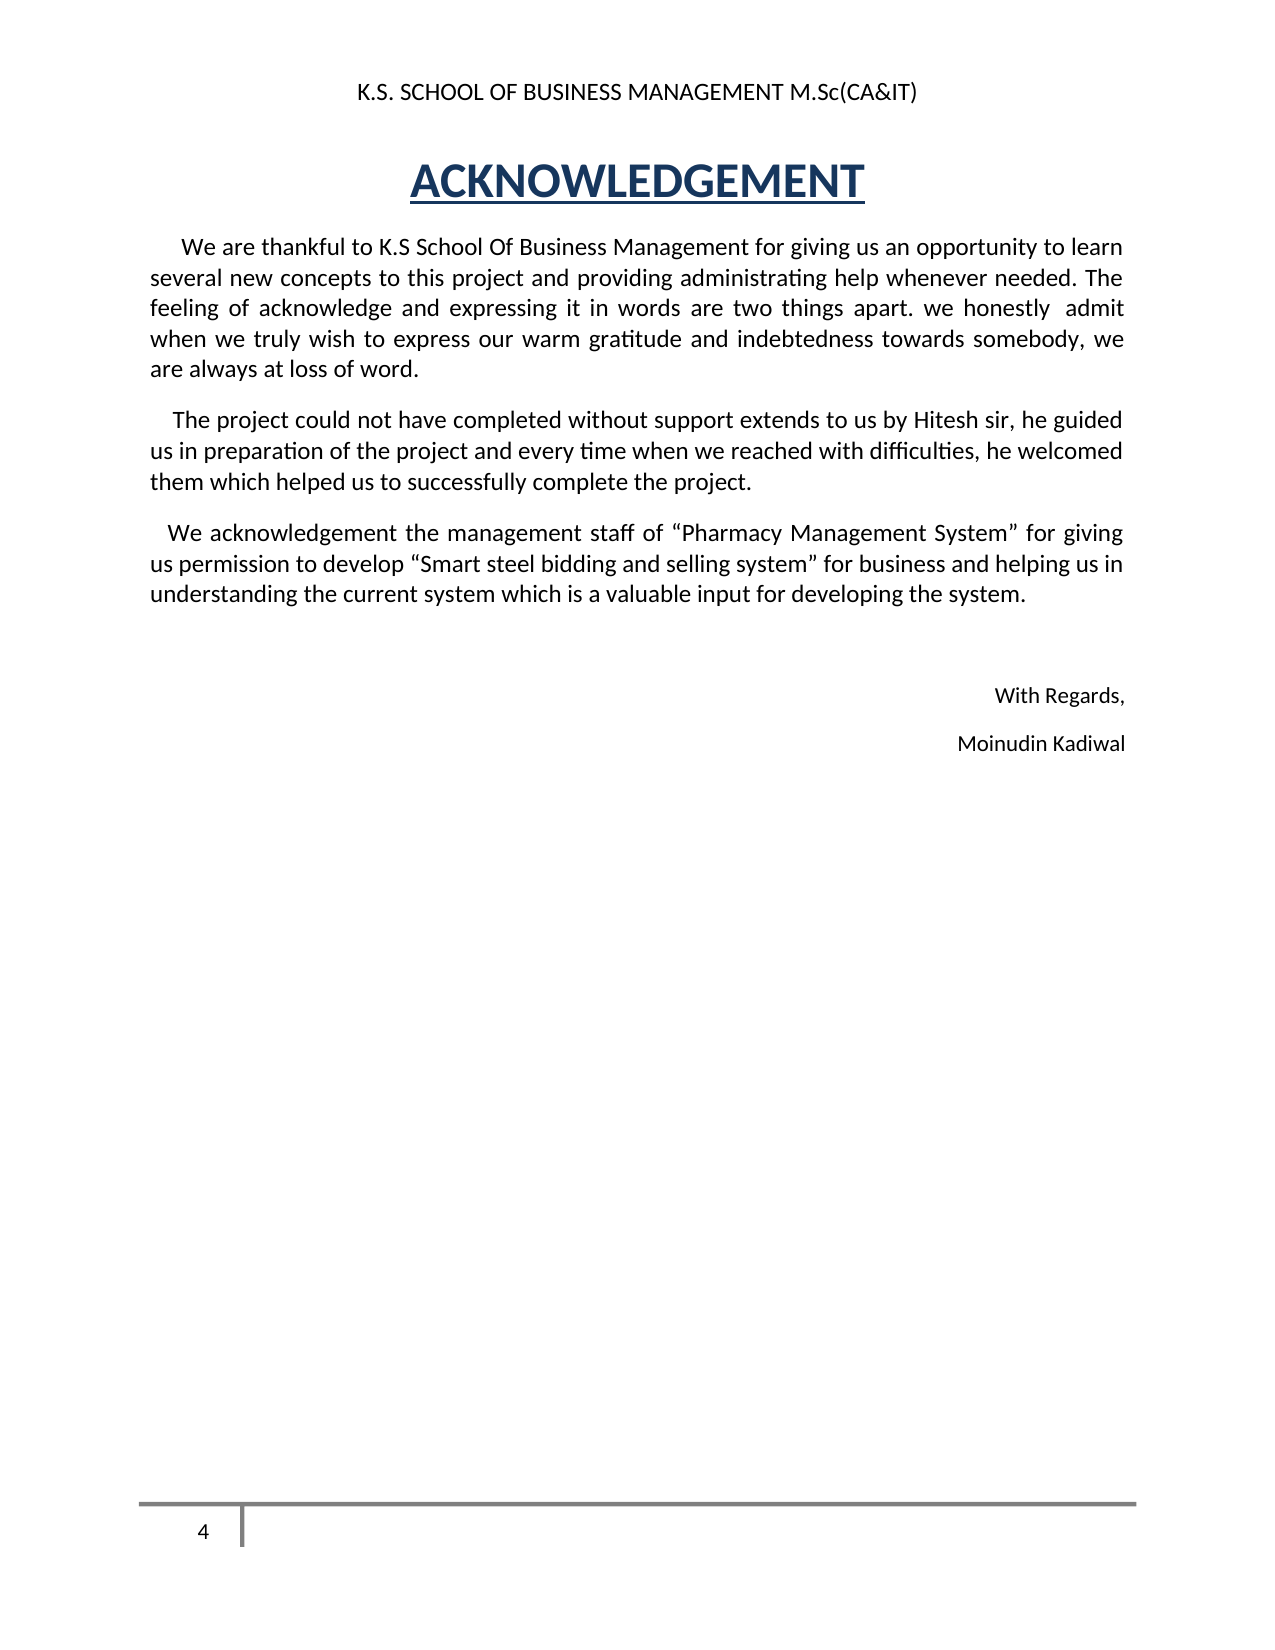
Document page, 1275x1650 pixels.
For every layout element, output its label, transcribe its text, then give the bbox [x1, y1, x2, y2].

text With Regards, Moinudin Kadiwal [957, 681, 1125, 757]
text We are thankful to K.S School Of Business Management for giving us an opportunity to learn several new concepts to this project and providing administrating help whenever needed. The feeling of acknowledge and expressing it in words are two things apart. we honestly admit when we truly wish to express our warm gratitude and indebtedness towards somebody, we are always at loss of word. [150, 231, 1124, 384]
text ACKNOWLEDGEMENT [148, 149, 1127, 210]
text The project could not have completed without support extends to us by Hitesh sir, he guided us in preparation of the project and every time when we reached with difficulties, he welcomed them which helped us to successfully complete the project. [150, 405, 1124, 496]
text We acknowledgement the management staff of “Pharmacy Management System” for giving us permission to develop “Smart steel bidding and selling system” for business and helping us in understanding the current system which is a valuable input for developing the system. [150, 517, 1124, 609]
